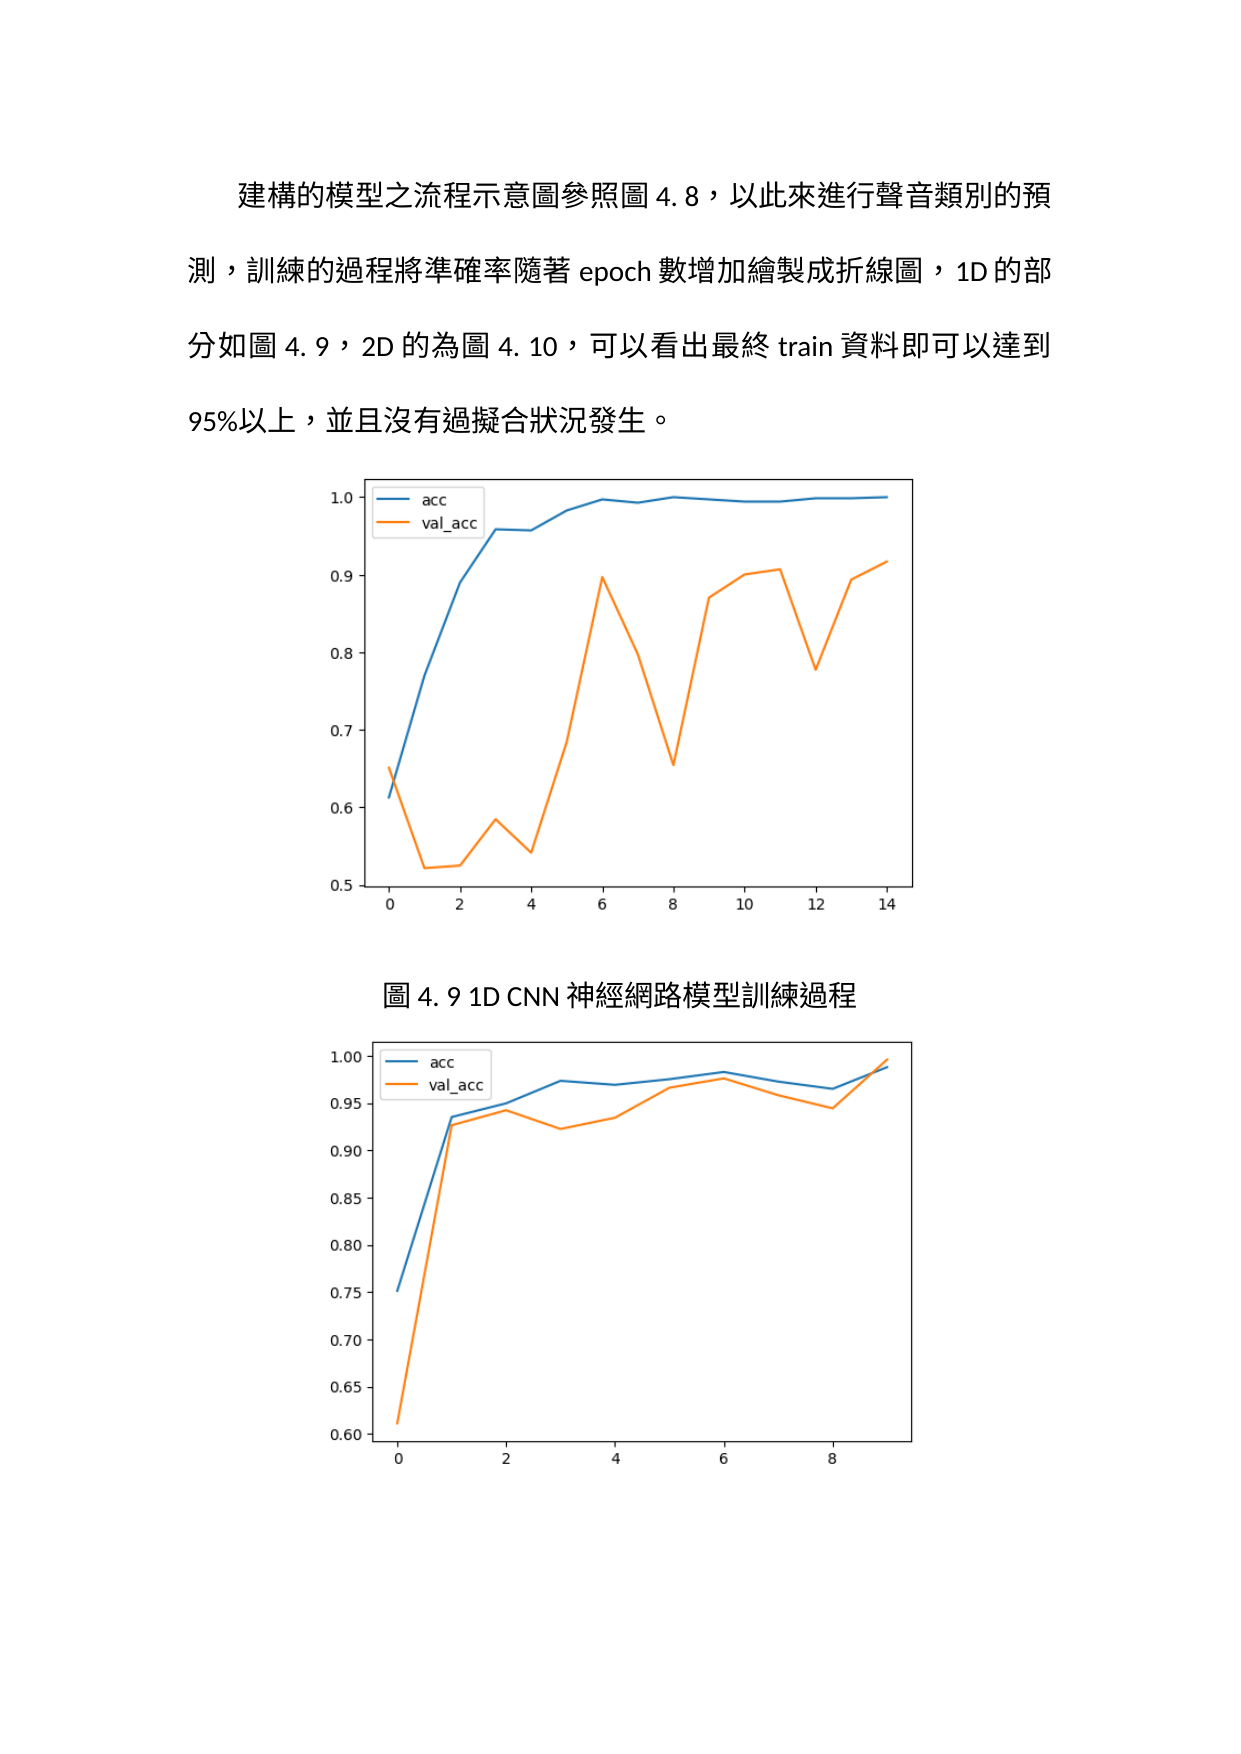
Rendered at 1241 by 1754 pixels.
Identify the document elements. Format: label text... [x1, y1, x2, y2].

text 建構的模型之流程示意圖參照圖4. 8，以此來進行聲音類別的預測，訓練的過程將準確率隨著epoch數增加繪製成折線圖，1D的部分如圖4. 9，2D的為圖4. 10，可以看出最終train資料即可以達到95%以上，並且沒有過擬合狀況發生。 [187, 156, 1053, 456]
picture [318, 1031, 922, 1478]
picture [318, 468, 922, 924]
text 圖4. 9 1D CNN神經網路模型訓練過程 [187, 956, 1053, 1031]
